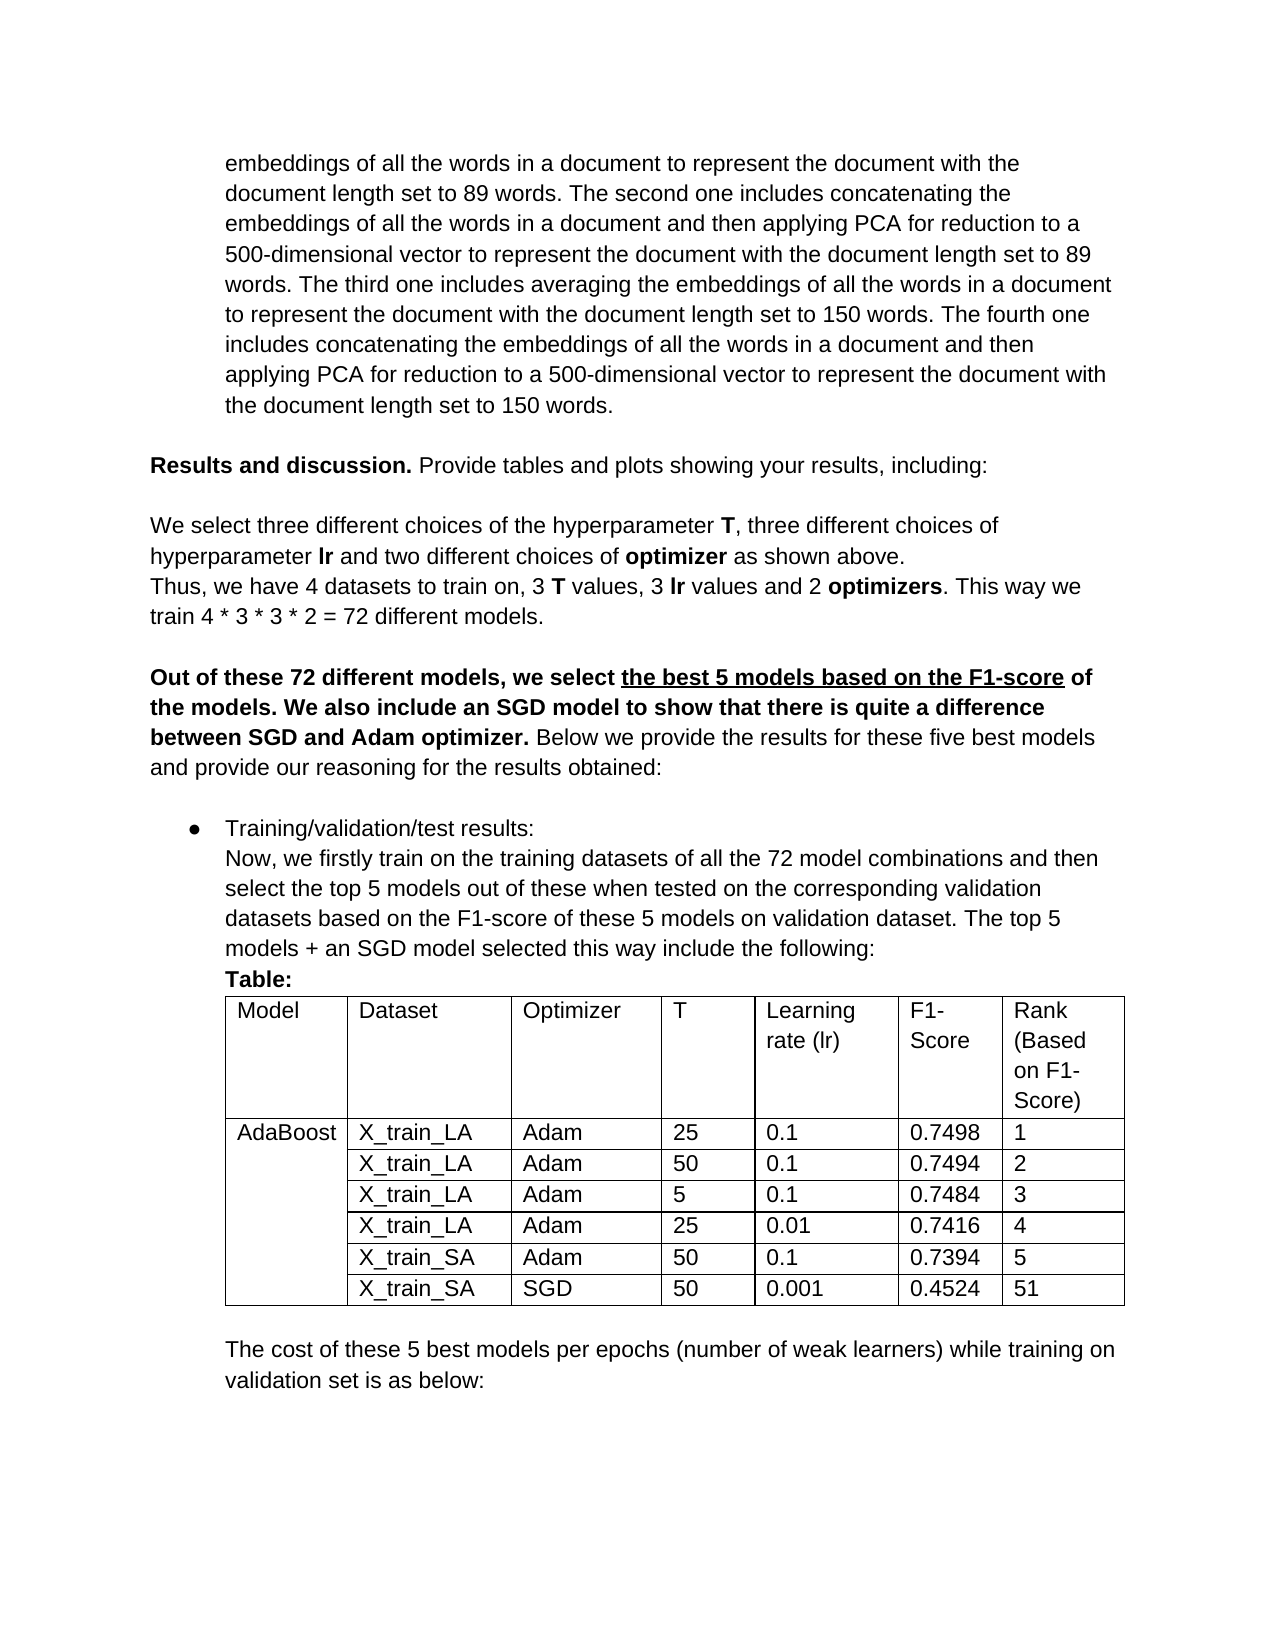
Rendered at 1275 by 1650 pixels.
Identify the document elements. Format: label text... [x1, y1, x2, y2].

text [225, 1306, 1125, 1393]
table_header F1-Score [899, 997, 1002, 1118]
table_cell 0.7394 [899, 1244, 1002, 1274]
table_cell 3 [1003, 1181, 1124, 1211]
table_cell 0.01 [756, 1213, 898, 1243]
table_header Learning rate (lr) [756, 997, 898, 1118]
table_cell 50 [662, 1244, 754, 1274]
table_cell X_train_LA [348, 1213, 511, 1243]
text We select three different choices of the hyperparameter T, three different choices of hyperparameter lr and two different choices of optimizer as shown above. [150, 512, 1125, 569]
table_cell 0.001 [756, 1275, 898, 1305]
table_cell 0.7416 [899, 1213, 1002, 1243]
table_cell 4 [1003, 1213, 1124, 1243]
table_cell 50 [662, 1275, 754, 1305]
table_cell 0.4524 [899, 1275, 1002, 1305]
table_cell X_train_LA [348, 1150, 511, 1180]
table_cell 25 [662, 1213, 754, 1243]
text Results and discussion. Provide tables and plots showing your results, including: [150, 452, 1125, 478]
table_cell 25 [662, 1119, 754, 1149]
table_header Rank (Based on F1-Score) [1003, 997, 1124, 1118]
text Thus, we have 4 datasets to train on, 3 T values, 3 lr values and 2 optimizers. This way we train 4 * 3 * 3 * 2 = 72 different models. [150, 573, 1125, 629]
table_cell X_train_SA [348, 1275, 511, 1305]
table_cell 1 [1003, 1119, 1124, 1149]
table_cell 5 [662, 1181, 754, 1211]
table_cell X_train_LA [348, 1181, 511, 1211]
table_cell 5 [1003, 1244, 1124, 1274]
table_cell SGD [512, 1275, 661, 1305]
table_cell Adam [512, 1213, 661, 1243]
table_header Model [226, 997, 347, 1118]
table_cell 51 [1003, 1275, 1124, 1305]
table_cell 0.1 [756, 1181, 898, 1211]
table_cell Adam [512, 1244, 661, 1274]
table_cell 2 [1003, 1150, 1124, 1180]
table_cell X_train_LA [348, 1119, 511, 1149]
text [225, 150, 1125, 418]
table_cell 0.1 [756, 1119, 898, 1149]
text Out of these 72 different models, we select the best 5 models based on the F1-score of the models. We also include an SGD model to show that there is quite a difference between SGD and Adam optimizer. Below we provide the results for these five best models and provide our reasoning for the results obtained: [150, 663, 1125, 781]
table_cell 0.7498 [899, 1119, 1002, 1149]
table_cell Adam [512, 1181, 661, 1211]
table_header Dataset [348, 997, 511, 1118]
table_cell Adam [512, 1150, 661, 1180]
table_cell 0.1 [756, 1150, 898, 1180]
table_cell 0.7484 [899, 1181, 1002, 1211]
table_cell AdaBoost [226, 1119, 347, 1305]
table_cell 0.1 [756, 1244, 898, 1274]
table_cell 50 [662, 1150, 754, 1180]
table_cell Adam [512, 1119, 661, 1149]
list Training/validation/test results: Now, we firstly train on the training datasets of all the 72 model combinations and then select the top 5 models out of these when tested on the corresponding validation datasets based on the F1-score of these 5 models on validation dataset. The top 5 models + an SGD model selected this way include the following: Table: [187, 814, 1125, 992]
table_cell X_train_SA [348, 1244, 511, 1274]
table_header Optimizer [512, 997, 661, 1118]
table_cell 0.7494 [899, 1150, 1002, 1180]
table_header T [662, 997, 754, 1118]
